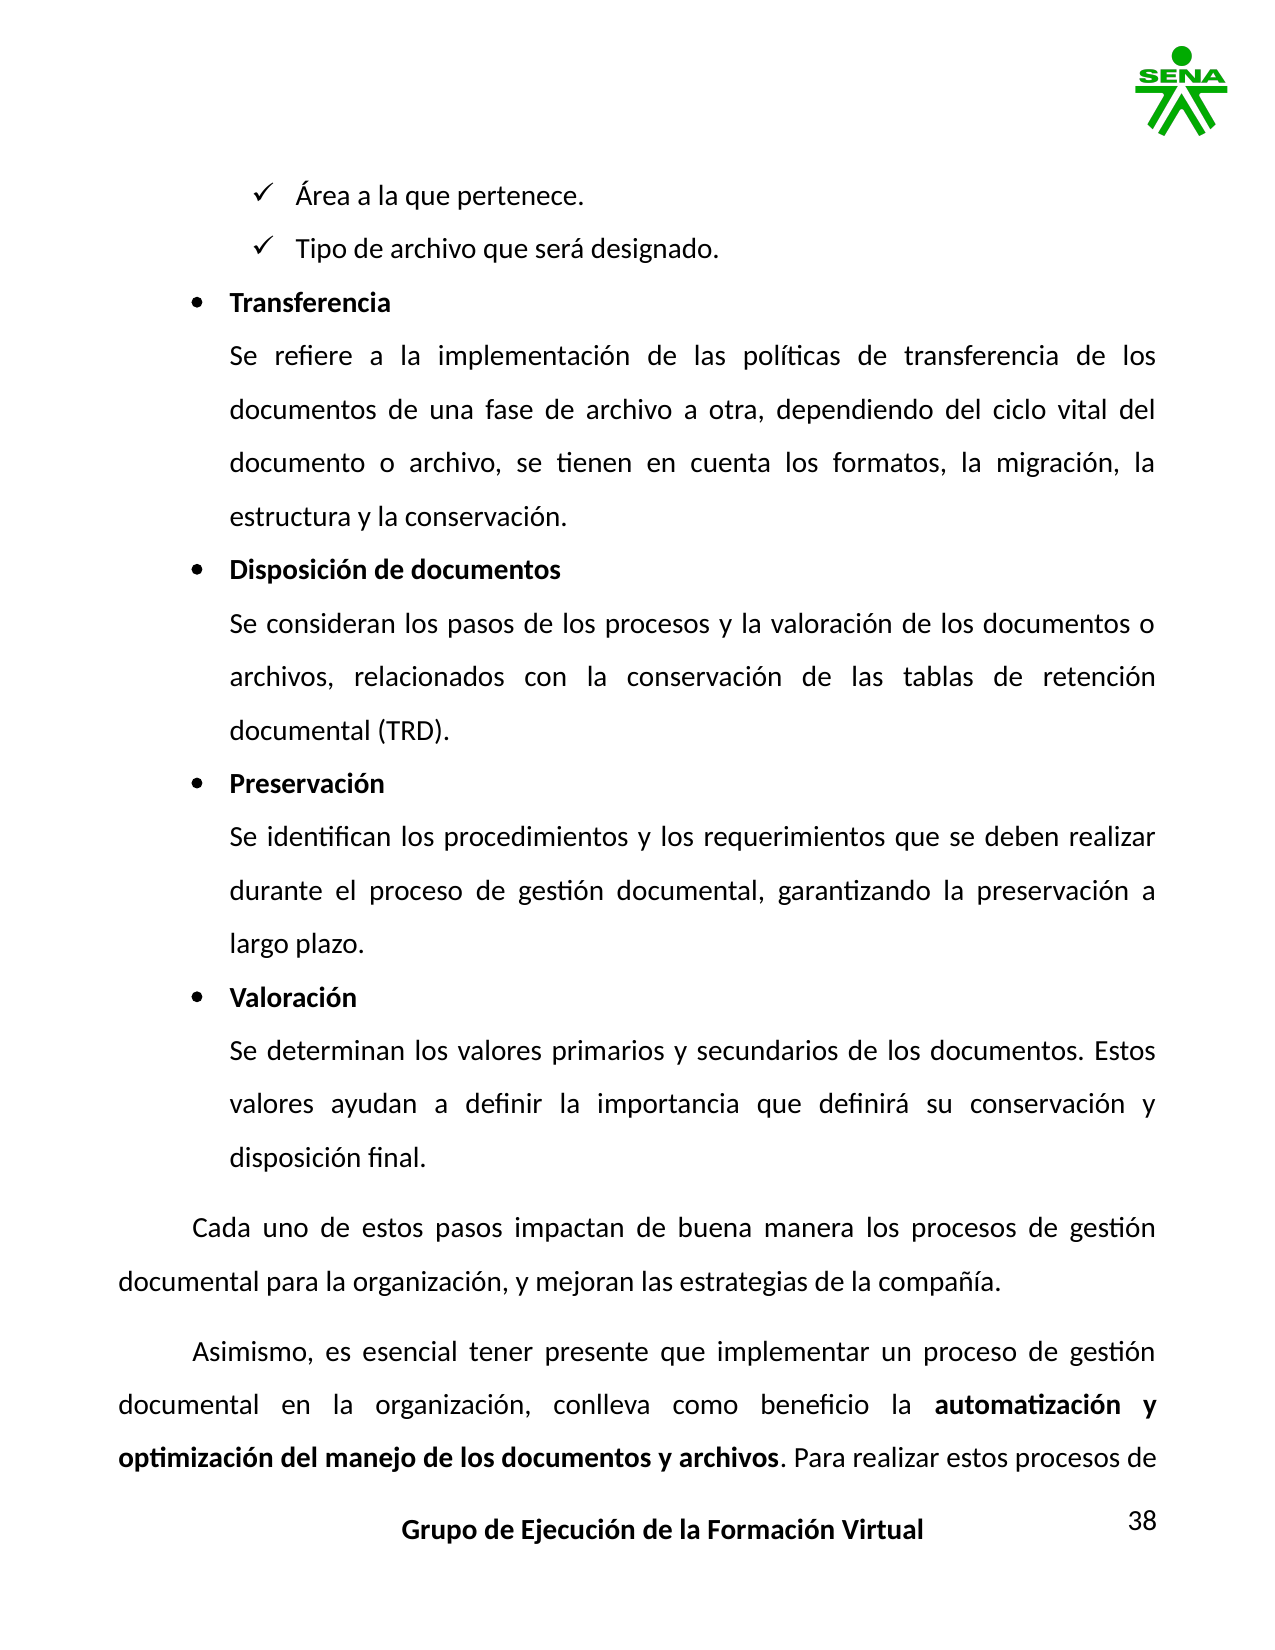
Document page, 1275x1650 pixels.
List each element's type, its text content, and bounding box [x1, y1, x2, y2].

list Se determinan los valores primarios y secundarios de los documentos. Estos valores ayudan a definir la importancia que definirá su conservación y disposición final. [229, 1032, 1157, 1175]
list Transferencia [192, 284, 1157, 320]
list Disposición de documentos [192, 551, 1157, 587]
picture [1135, 46, 1228, 136]
list Área a la que pertenece. [251, 177, 1157, 213]
list Se identifican los procedimientos y los requerimientos que se deben realizar durante el proceso de gestión documental, garantizando la preservación a largo plazo. [229, 818, 1157, 961]
list Se refiere a la implementación de las políticas de transferencia de los documentos de una fase de archivo a otra, dependiendo del ciclo vital del documento o archivo, se tienen en cuenta los formatos, la migración, la estructura y la conservación. [229, 337, 1157, 533]
text Cada uno de estos pasos impactan de buena manera los procesos de gestión documental para la organización, y mejoran las estrategias de la compañía. [118, 1209, 1157, 1298]
list Preservación [192, 765, 1157, 801]
list Se consideran los pasos de los procesos y la valoración de los documentos o archivos, relacionados con la conservación de las tablas de retención documental (TRD). [229, 605, 1157, 747]
list Valoración [192, 979, 1157, 1014]
list Tipo de archivo que será designado. [251, 231, 1157, 266]
